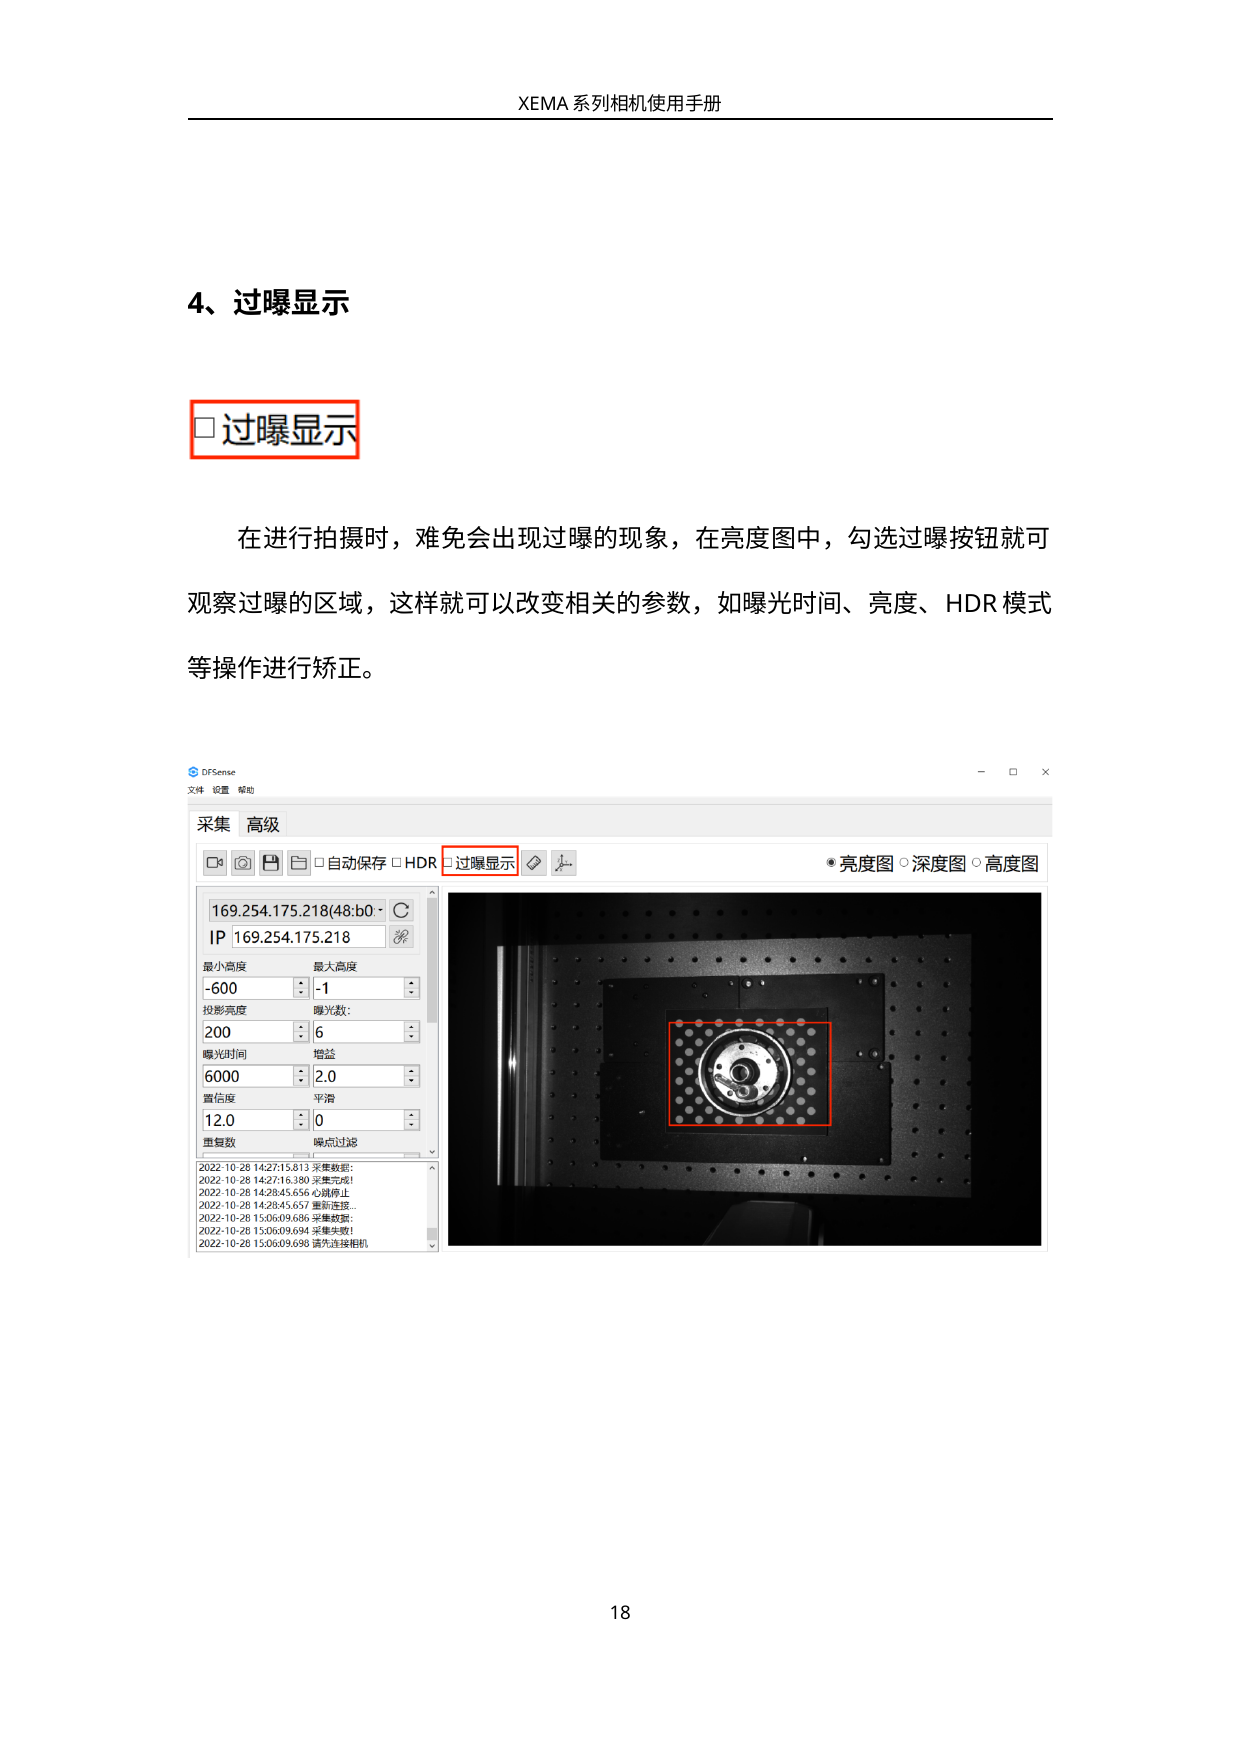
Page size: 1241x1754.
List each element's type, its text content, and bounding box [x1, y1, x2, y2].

text 在进行拍摄时，难免会出现过曝的现象，在亮度图中，勾选过曝按钮就可观察过曝的区域，这样就可以改变相关的参数，如曝光时间、亮度、HDR模式等操作进行矫正。 [187, 504, 1053, 699]
picture [187, 391, 364, 467]
picture [187, 764, 1053, 1258]
subtitle 4、过曝显示 [187, 269, 1053, 334]
